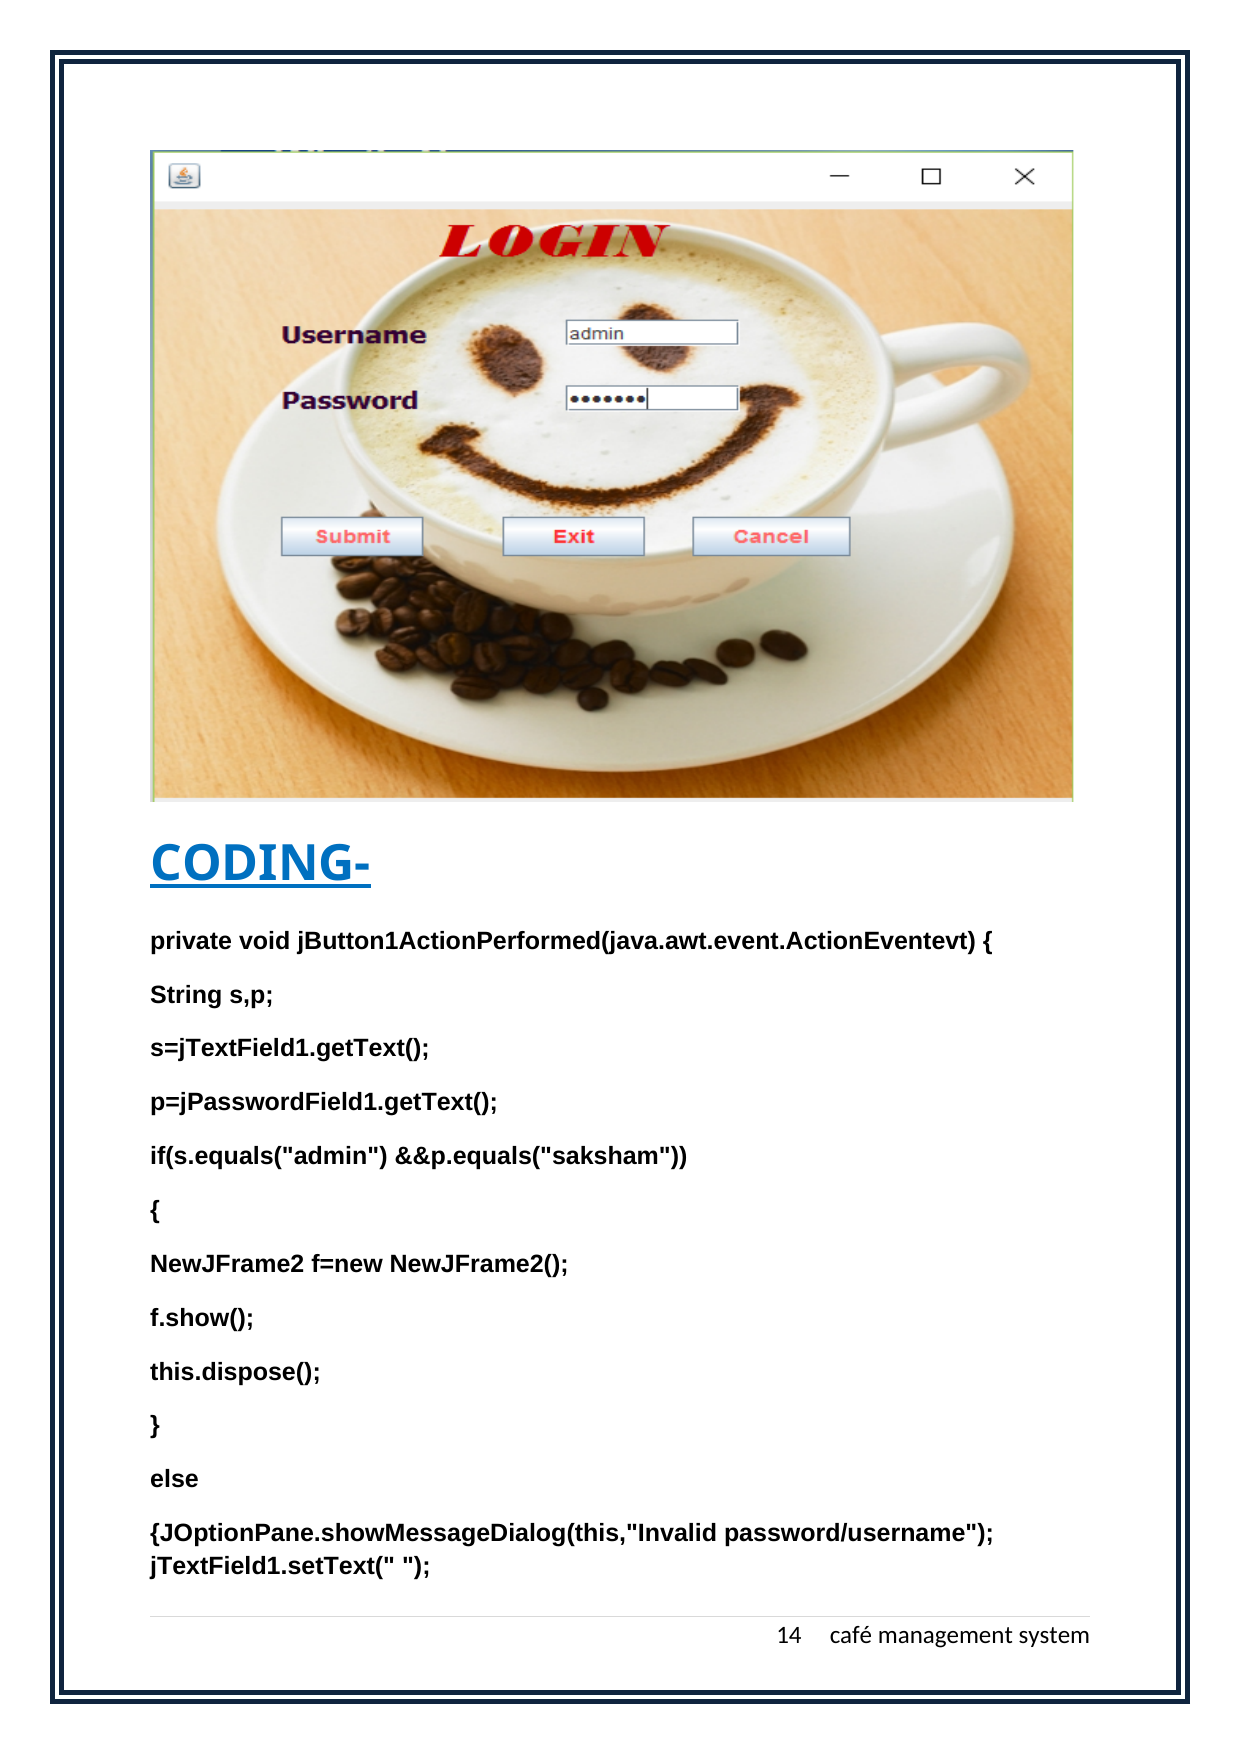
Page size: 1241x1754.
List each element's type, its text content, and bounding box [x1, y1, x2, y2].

text if(s.equals("admin") &&p.equals("saksham")) [150, 1141, 1090, 1170]
text { [150, 1195, 1090, 1224]
text this.dispose(); [150, 1357, 1090, 1385]
text NewJFrame2 f=new NewJFrame2(); [150, 1249, 1090, 1278]
text CODING- [150, 827, 1090, 895]
text else [150, 1464, 1090, 1493]
text String s,p; [150, 979, 1090, 1008]
text {JOptionPane.showMessageDialog(this,"Invalid password/username"); jTextField1.setText(" "); [150, 1518, 1090, 1580]
text } [150, 1410, 1090, 1439]
text p=jPasswordField1.getText(); [150, 1087, 1090, 1116]
text private void jButton1ActionPerformed(java.awt.event.ActionEventevt) { [150, 926, 1090, 954]
text s=jTextField1.getText(); [150, 1033, 1090, 1062]
text f.show(); [150, 1303, 1090, 1331]
picture [150, 150, 1074, 802]
